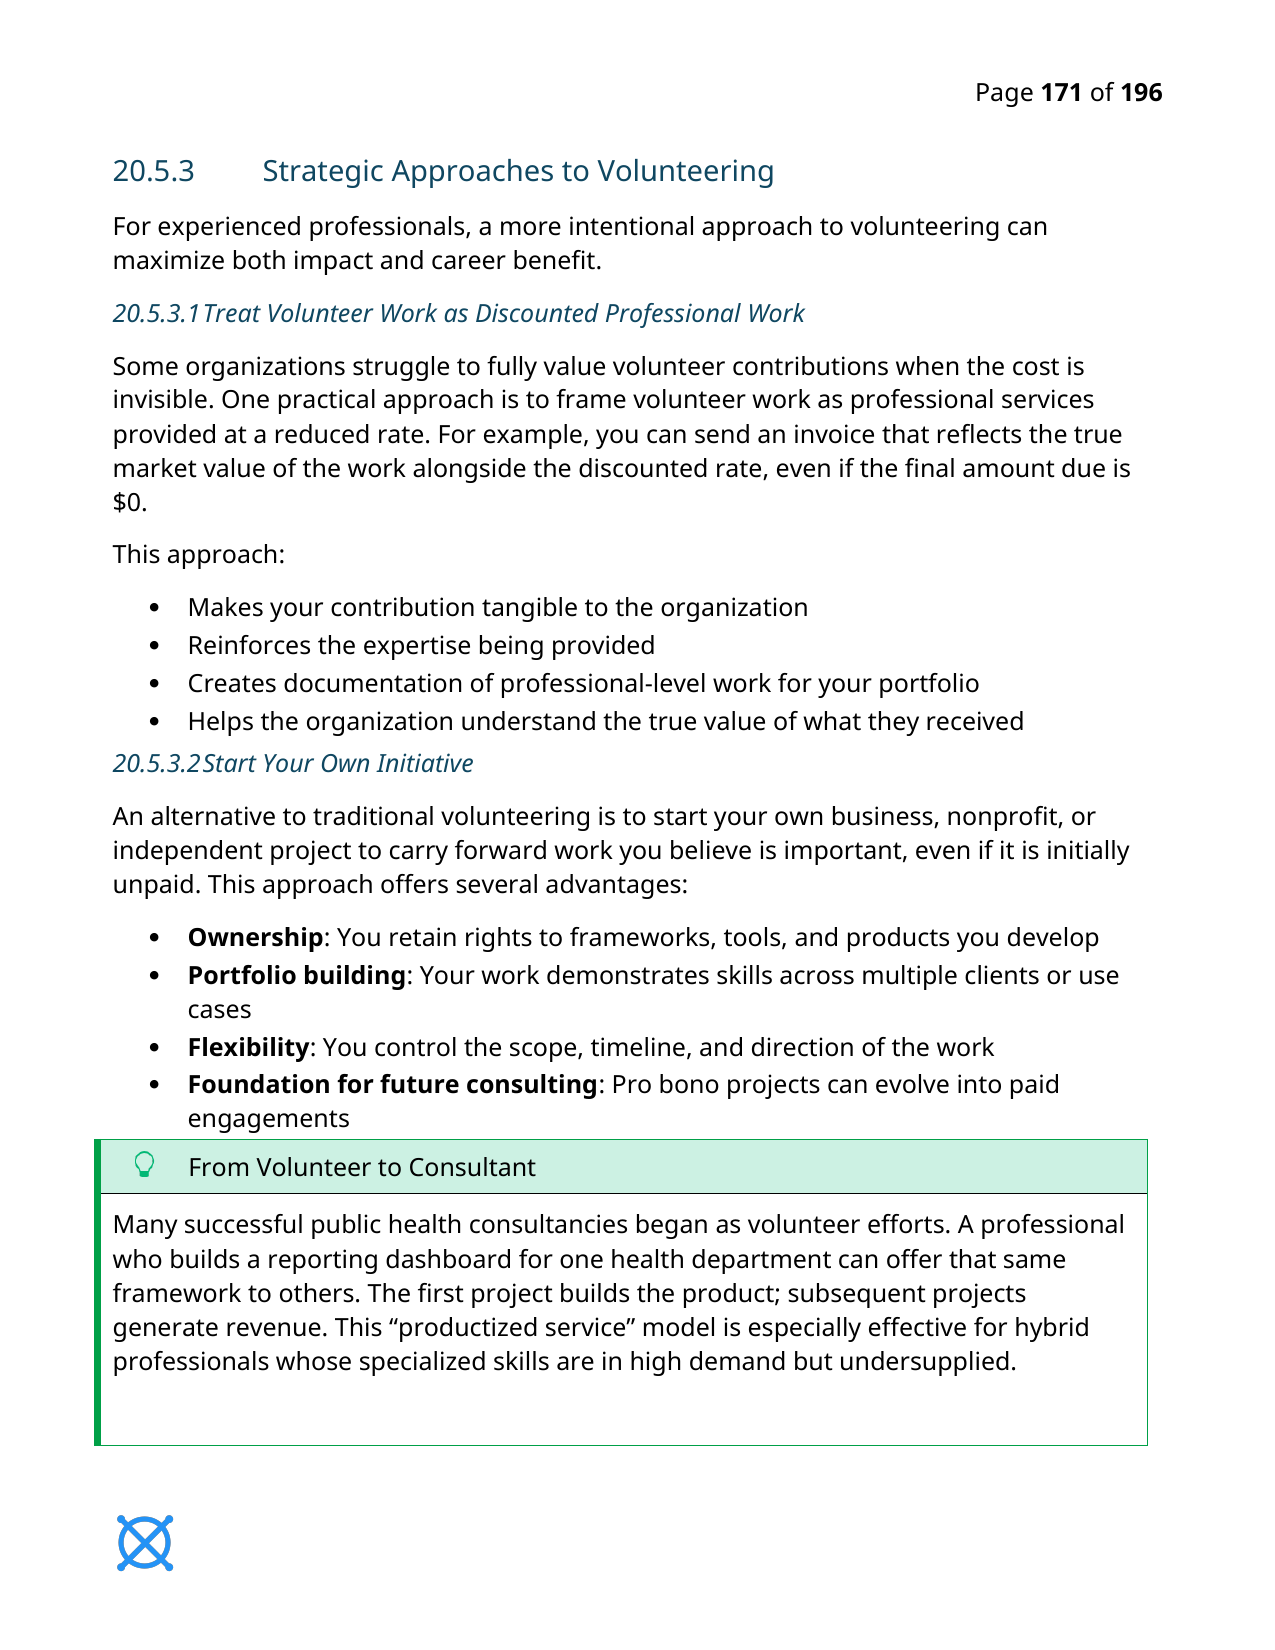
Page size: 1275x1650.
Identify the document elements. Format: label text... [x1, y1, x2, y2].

list Makes your contribution tangible to the organization [150, 590, 1162, 624]
subtitle Start Your Own Initiative [112, 746, 1162, 780]
text This approach: [112, 537, 1162, 571]
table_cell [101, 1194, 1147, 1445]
picture [131, 1151, 157, 1177]
list Ownership: You retain rights to frameworks, tools, and products you develop [150, 919, 1162, 954]
list Portfolio building: Your work demonstrates skills across multiple clients or use cases [150, 957, 1162, 1026]
list Helps the organization understand the true value of what they received [150, 703, 1162, 737]
text For experienced professionals, a more intentional approach to volunteering can maximize both impact and career benefit. [112, 208, 1162, 277]
text An alternative to traditional volunteering is to start your own business, nonprofit, or independent project to carry forward work you believe is important, even if it is initially unpaid. This approach offers several advantages: [112, 799, 1162, 901]
subtitle Strategic Approaches to Volunteering [112, 150, 1162, 190]
list Foundation for future consulting: Pro bono projects can evolve into paid engagements [150, 1067, 1162, 1135]
list Reinforces the expertise being provided [150, 628, 1162, 662]
list Creates documentation of professional-level work for your portfolio [150, 666, 1162, 700]
picture [112, 1511, 177, 1575]
text Some organizations struggle to fully value volunteer contributions when the cost is invisible. One practical approach is to frame volunteer work as professional services provided at a reduced rate. For example, you can send an invoice that reflects the true market value of the work alongside the discounted rate, even if the final amount due is $0. [112, 348, 1162, 518]
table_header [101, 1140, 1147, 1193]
list Flexibility: You control the scope, timeline, and direction of the work [150, 1029, 1162, 1063]
subtitle Treat Volunteer Work as Discounted Professional Work [112, 295, 1162, 329]
